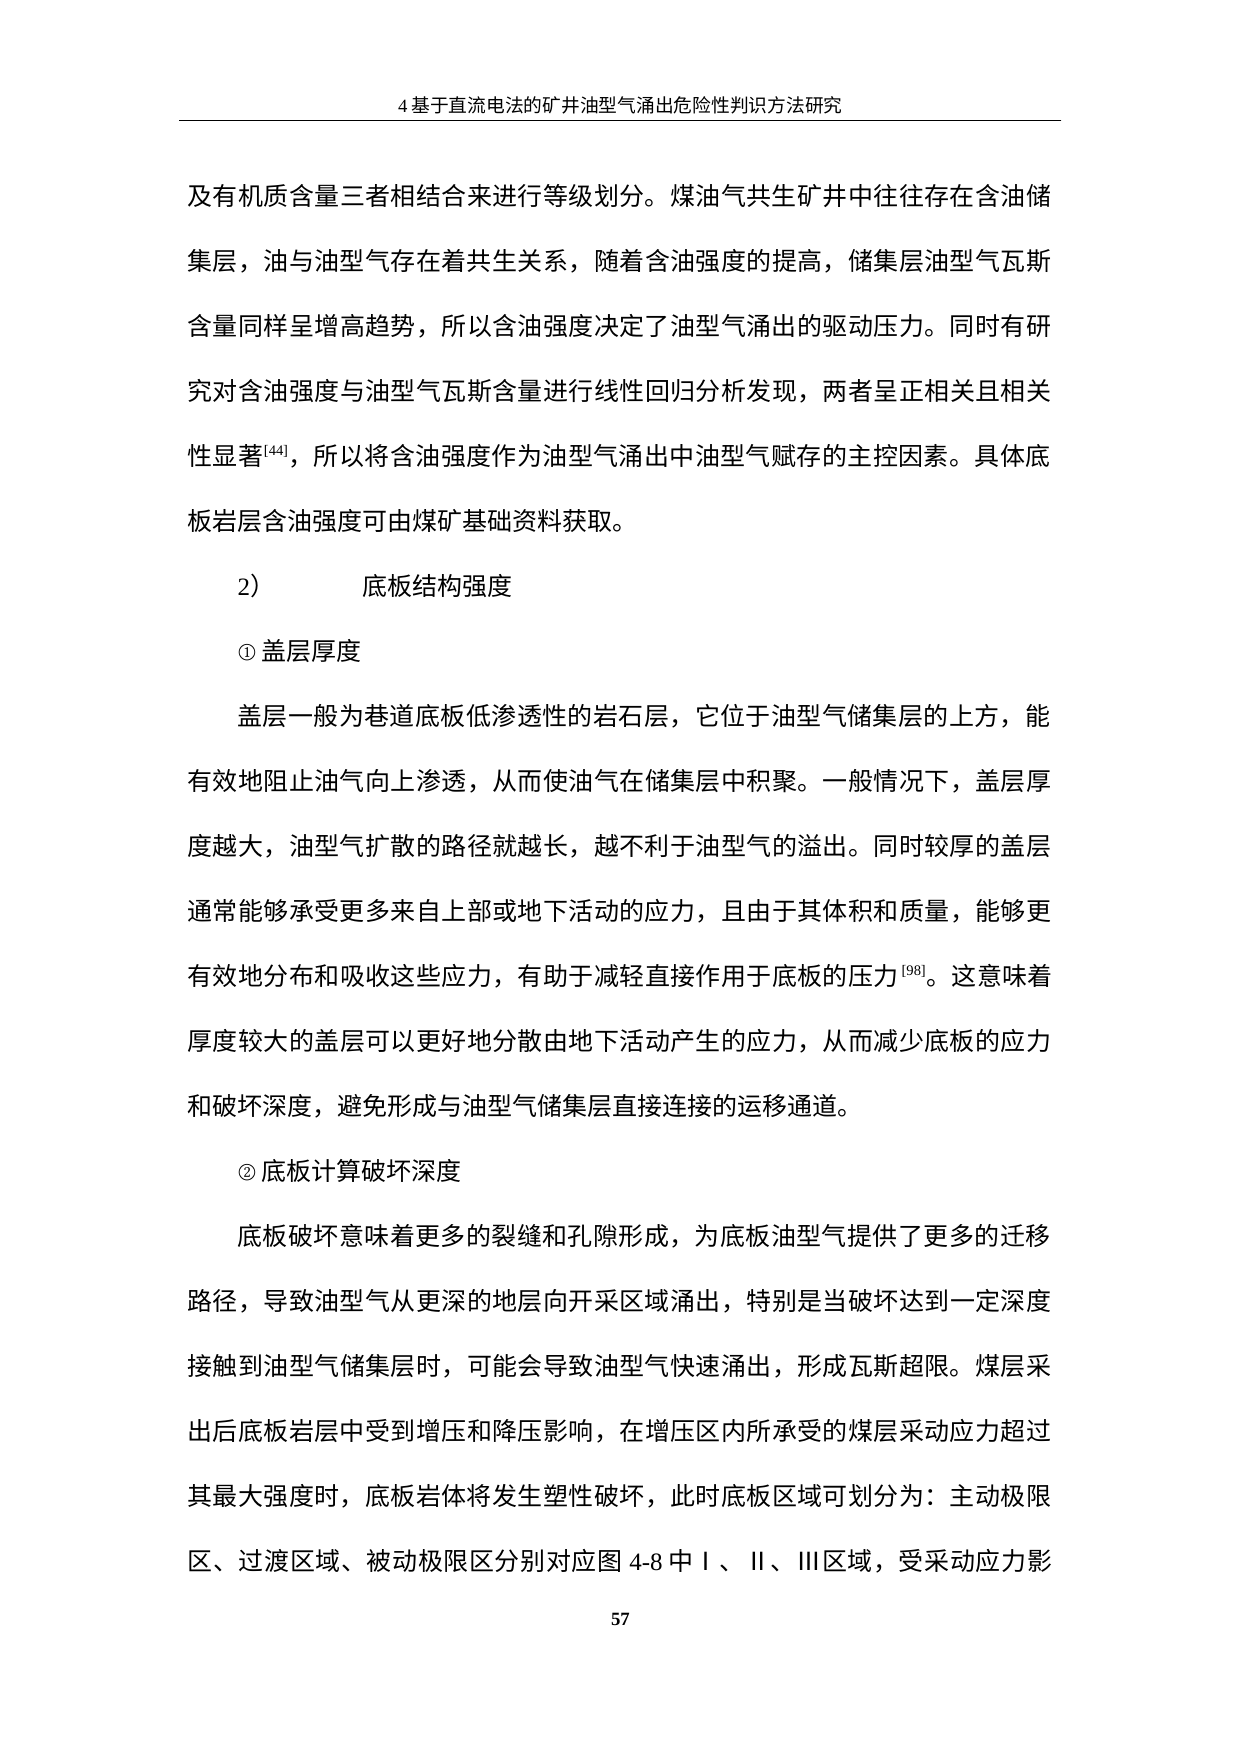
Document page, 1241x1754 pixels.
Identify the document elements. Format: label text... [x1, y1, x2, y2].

text ①盖层厚度 [187, 617, 1053, 682]
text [187, 1202, 1053, 1592]
list 底板结构强度 [237, 552, 1053, 617]
text ②底板计算破坏深度 [187, 1137, 1053, 1202]
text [187, 162, 1053, 552]
text 盖层一般为巷道底板低渗透性的岩石层，它位于油型气储集层的上方，能有效地阻止油气向上渗透，从而使油气在储集层中积聚。一般情况下，盖层厚度越大，油型气扩散的路径就越长，越不利于油型气的溢出。同时较厚的盖层通常能够承受更多来自上部或地下活动的应力，且由于其体积和质量，能够更有效地分布和吸收这些应力，有助于减轻直接作用于底板的压力[98]。这意味着厚度较大的盖层可以更好地分散由地下活动产生的应力，从而减少底板的应力和破坏深度，避免形成与油型气储集层直接连接的运移通道。 [187, 682, 1053, 1137]
